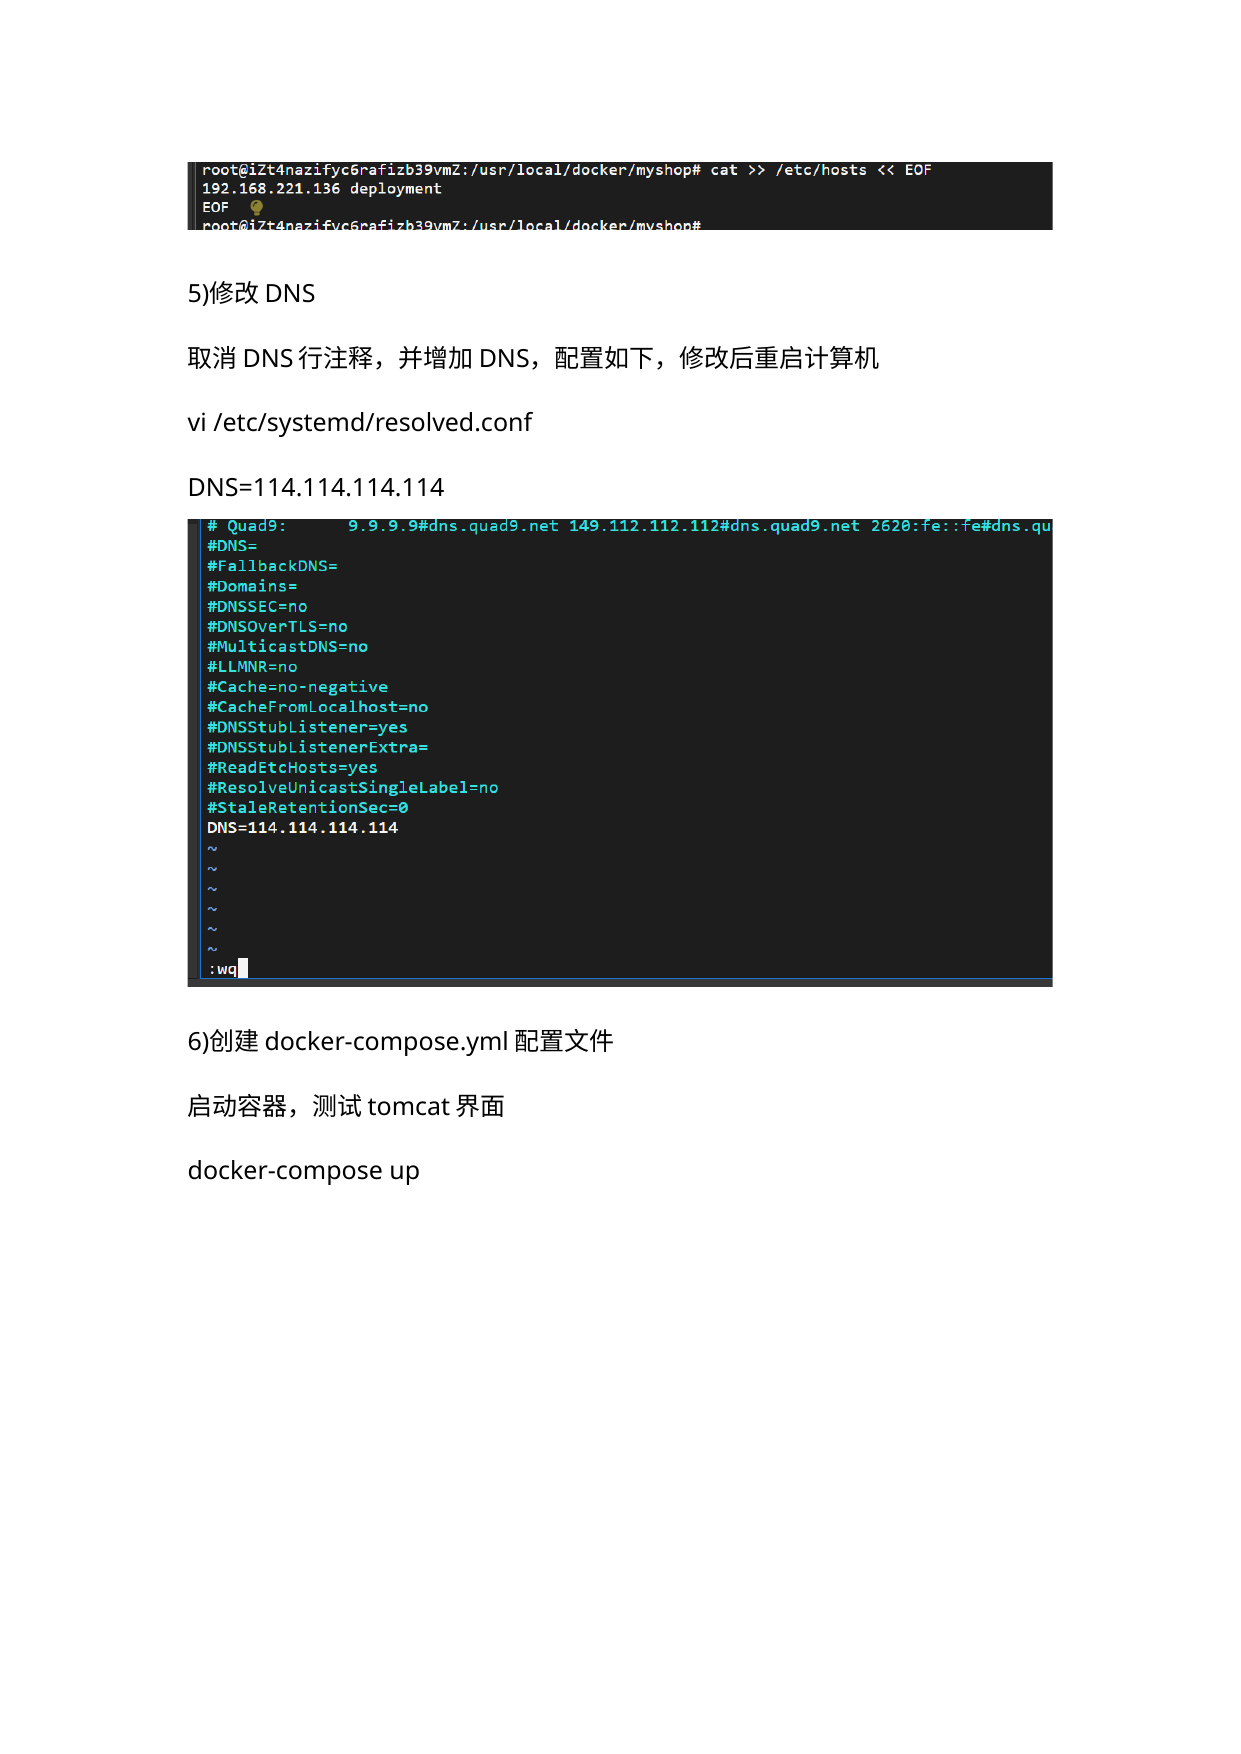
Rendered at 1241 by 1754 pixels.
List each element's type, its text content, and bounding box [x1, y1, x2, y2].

text 启动容器，测试tomcat界面 [187, 1072, 1053, 1137]
picture [187, 162, 1053, 230]
picture [187, 519, 1053, 987]
text docker-compose up [187, 1137, 1053, 1202]
text vi /etc/systemd/resolved.conf [187, 389, 1053, 454]
text DNS=114.114.114.114 [187, 454, 1053, 519]
text 取消DNS行注释，并增加DNS，配置如下，修改后重启计算机 [187, 324, 1053, 389]
text 6)创建docker-compose.yml配置文件 [187, 1007, 1053, 1072]
text 5)修改DNS [187, 259, 1053, 324]
